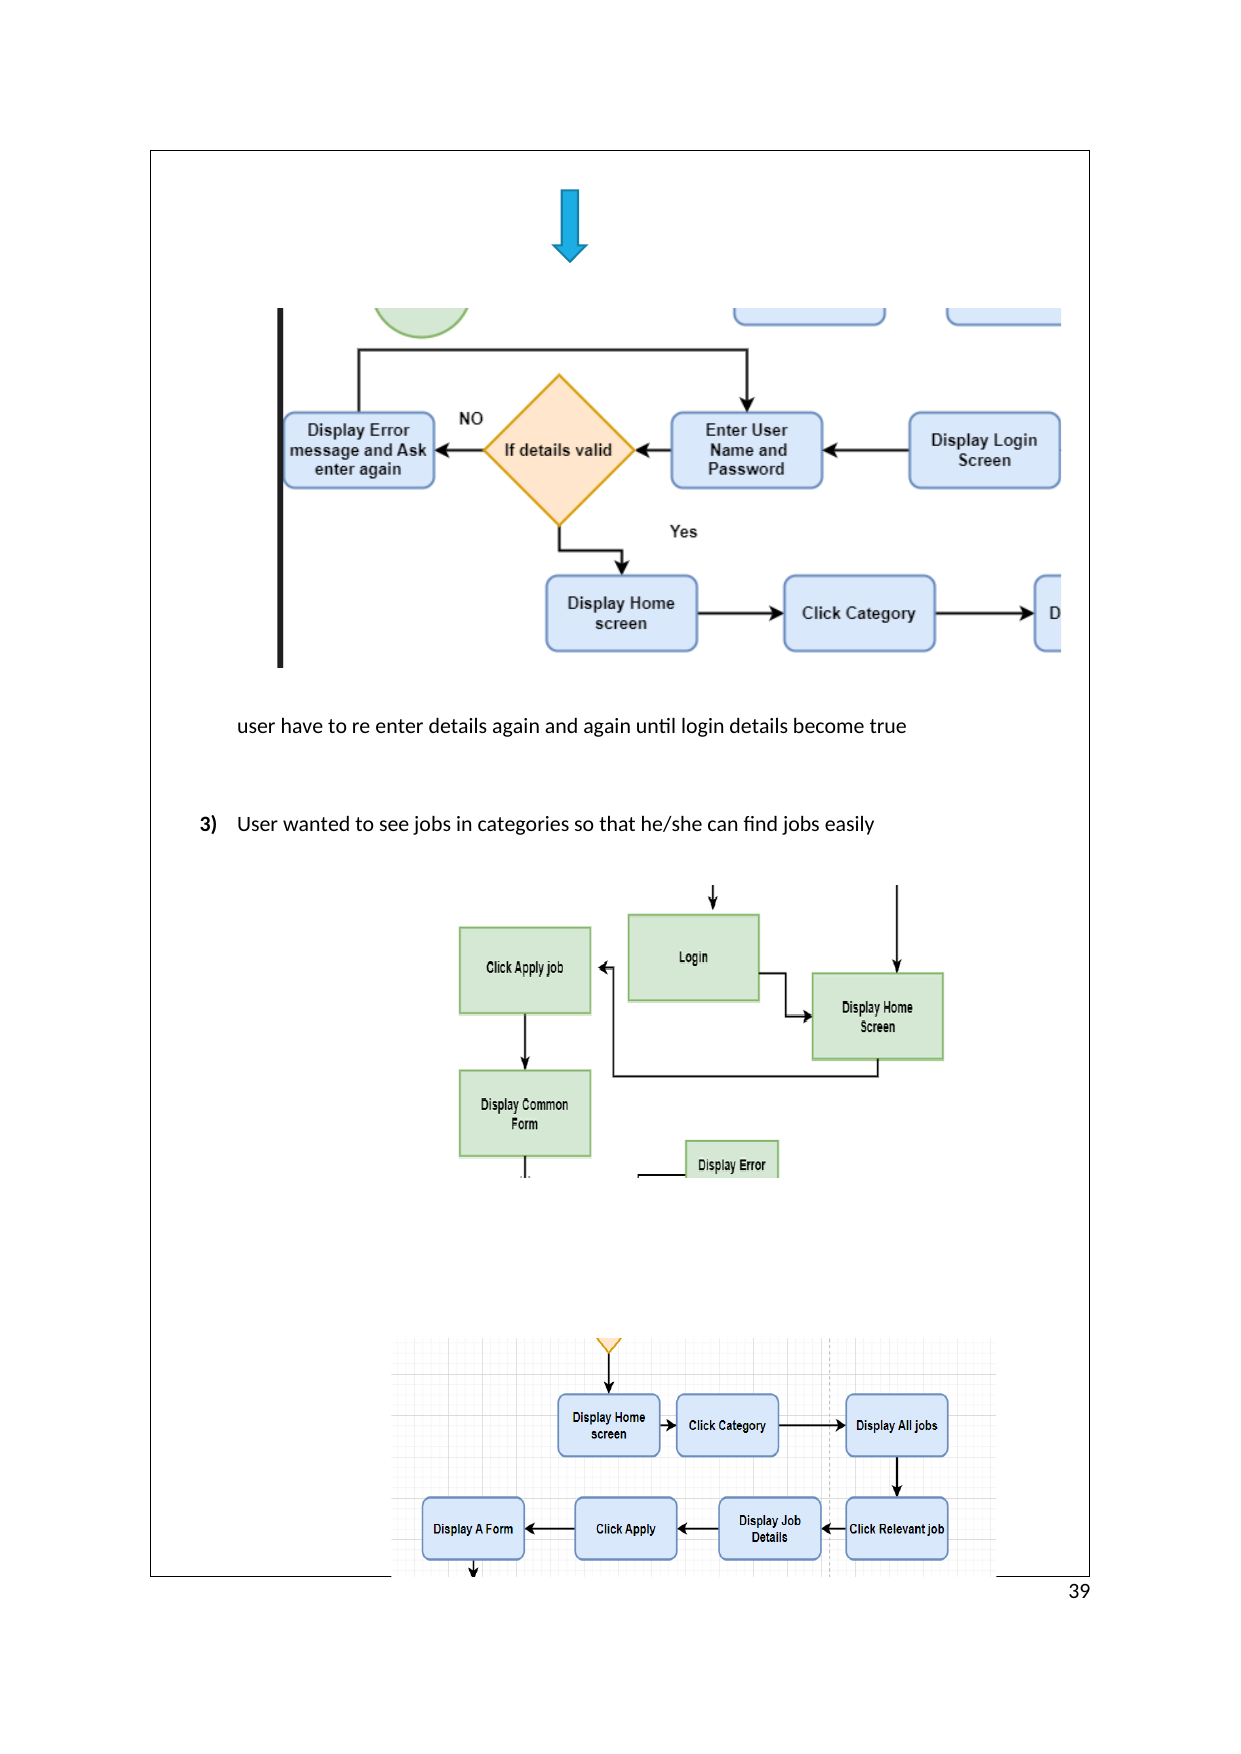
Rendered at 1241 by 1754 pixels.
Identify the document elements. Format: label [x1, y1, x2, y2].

table_cell [151, 151, 1089, 1576]
picture [409, 885, 980, 1178]
picture [277, 308, 1062, 668]
picture [391, 1338, 997, 1577]
